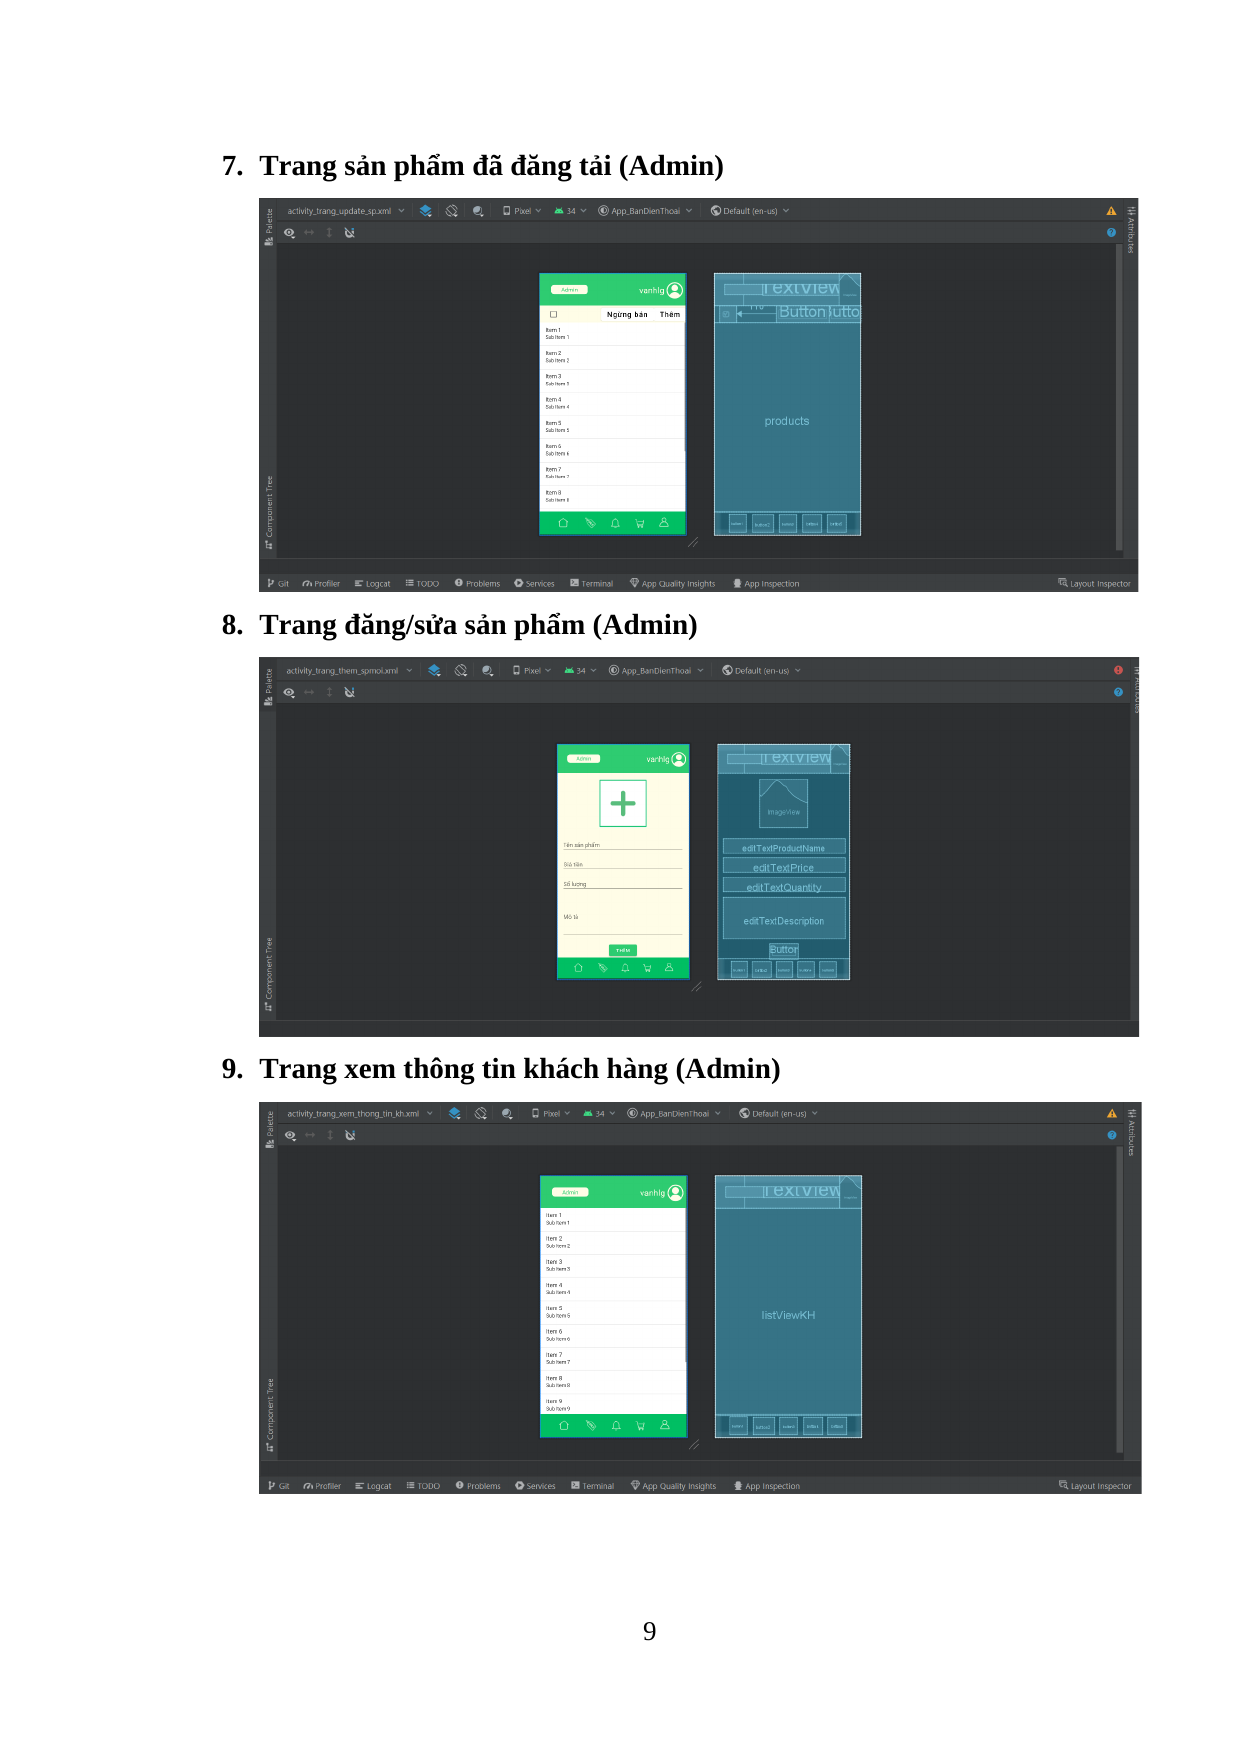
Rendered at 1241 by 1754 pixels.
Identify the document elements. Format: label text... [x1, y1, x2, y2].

picture [259, 657, 1140, 1037]
list Trang đăng/sửa sản phẩm (Admin) [222, 607, 1122, 640]
picture [259, 1102, 1142, 1494]
picture [259, 198, 1139, 592]
list Trang xem thông tin khách hàng (Admin) [222, 1052, 1122, 1085]
list Trang sản phẩm đã đăng tải (Admin) [222, 148, 1122, 181]
